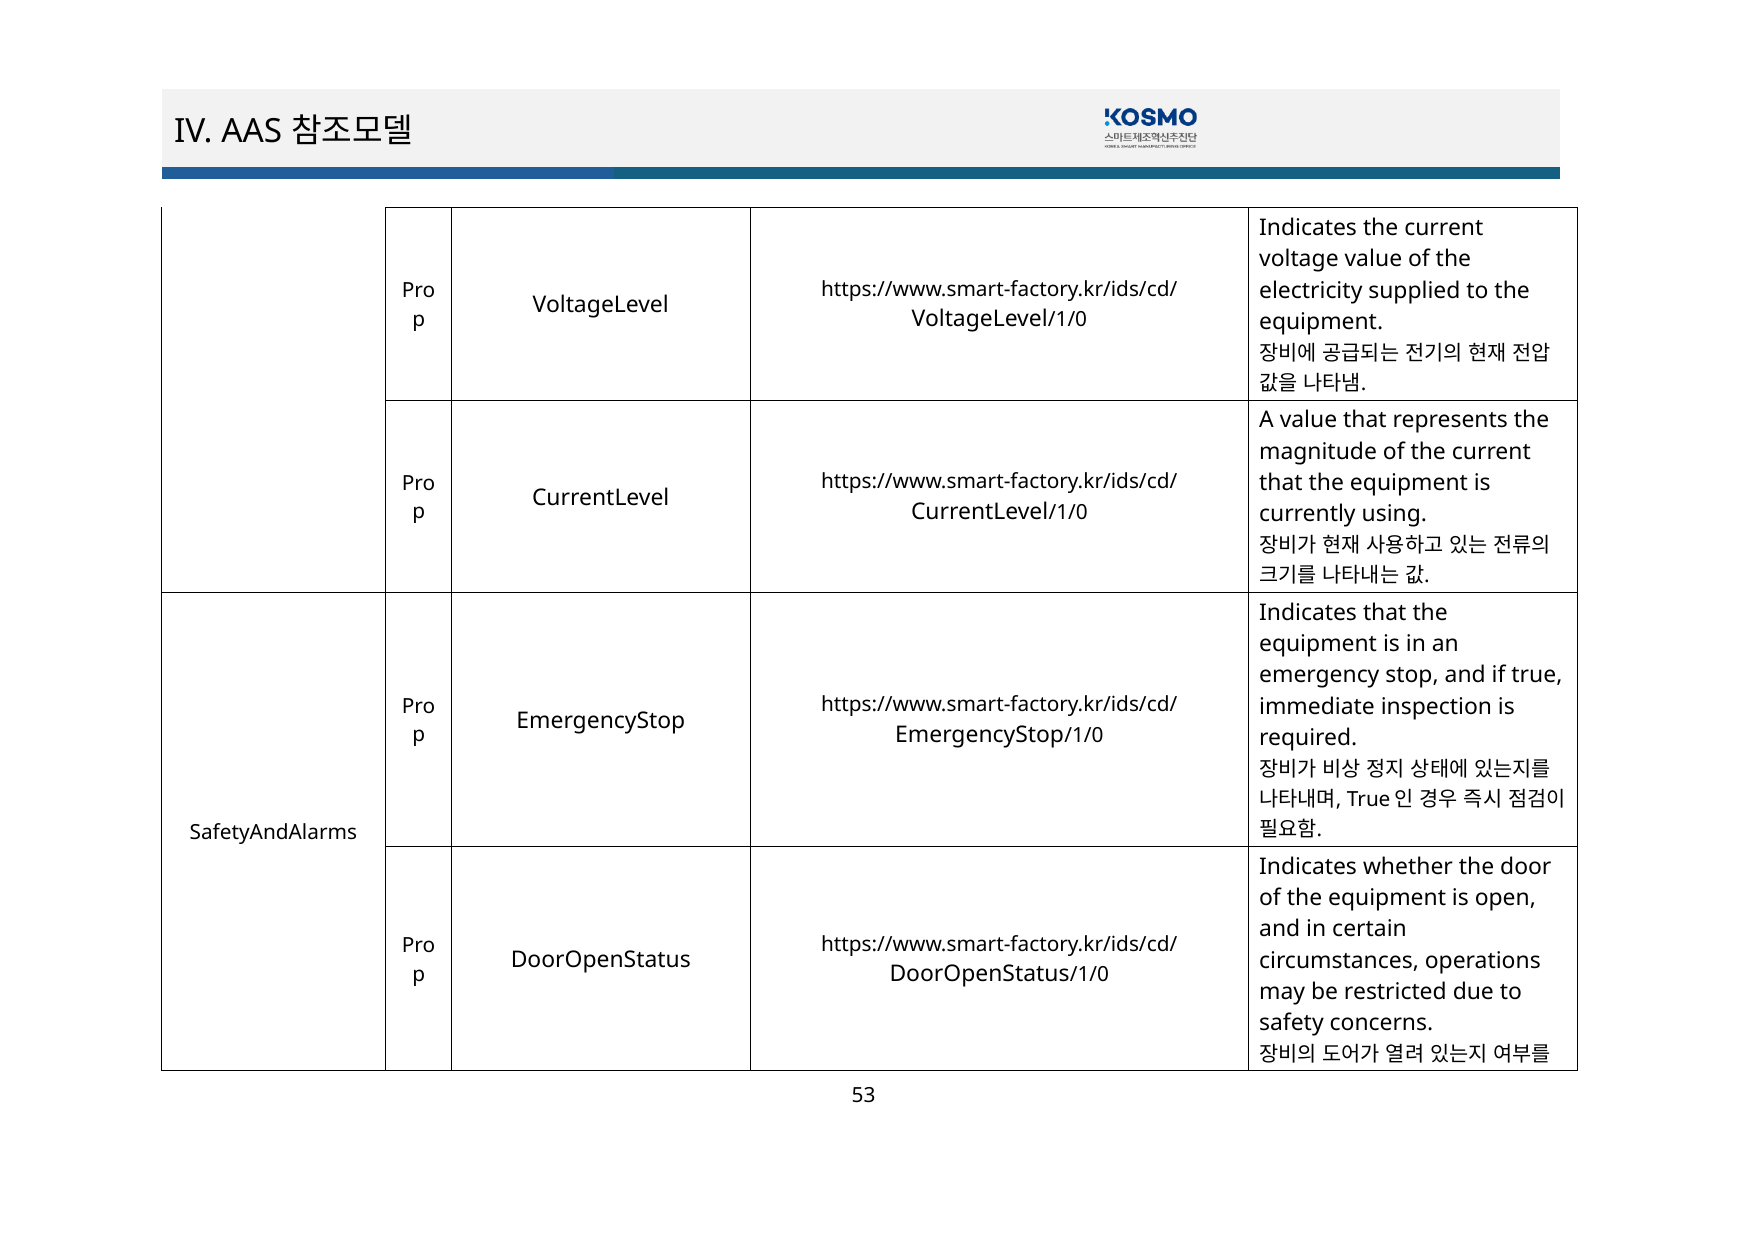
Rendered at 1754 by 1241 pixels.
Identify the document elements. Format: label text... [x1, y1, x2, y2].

table_cell EmergencyStop [452, 593, 750, 846]
table_cell A value that represents the magnitude of the current that the equipment is currently using. 장비가 현재 사용하고 있는 전류의 크기를 나타내는 값. [1249, 401, 1577, 592]
table_cell DoorOpenStatus [452, 847, 750, 1070]
table_cell Indicates the current voltage value of the electricity supplied to the equipment. 장비에 공급되는 전기의 현재 전압 값을 나타냄. [1249, 208, 1577, 399]
table_cell SafetyAndAlarms [162, 593, 385, 1070]
table_cell Prop [386, 401, 451, 592]
table_cell VoltageLevel [452, 208, 750, 399]
table_cell Prop [386, 593, 451, 846]
table_cell https://www.smart-factory.kr/ids/cd/CurrentLevel/1/0 [751, 401, 1248, 592]
table_cell CurrentLevel [452, 401, 750, 592]
picture [1104, 108, 1197, 148]
table_cell https://www.smart-factory.kr/ids/cd/EmergencyStop/1/0 [751, 593, 1248, 846]
table_cell https://www.smart-factory.kr/ids/cd/VoltageLevel/1/0 [751, 208, 1248, 399]
table_cell Indicates that the equipment is in an emergency stop, and if true, immediate inspection is required. 장비가 비상 정지 상태에 있는지를 나타내며, True인 경우 즉시 점검이 필요함. [1249, 593, 1577, 846]
table_cell Prop [386, 208, 451, 399]
table_cell https://www.smart-factory.kr/ids/cd/DoorOpenStatus/1/0 [751, 847, 1248, 1070]
table_cell Prop [386, 847, 451, 1070]
